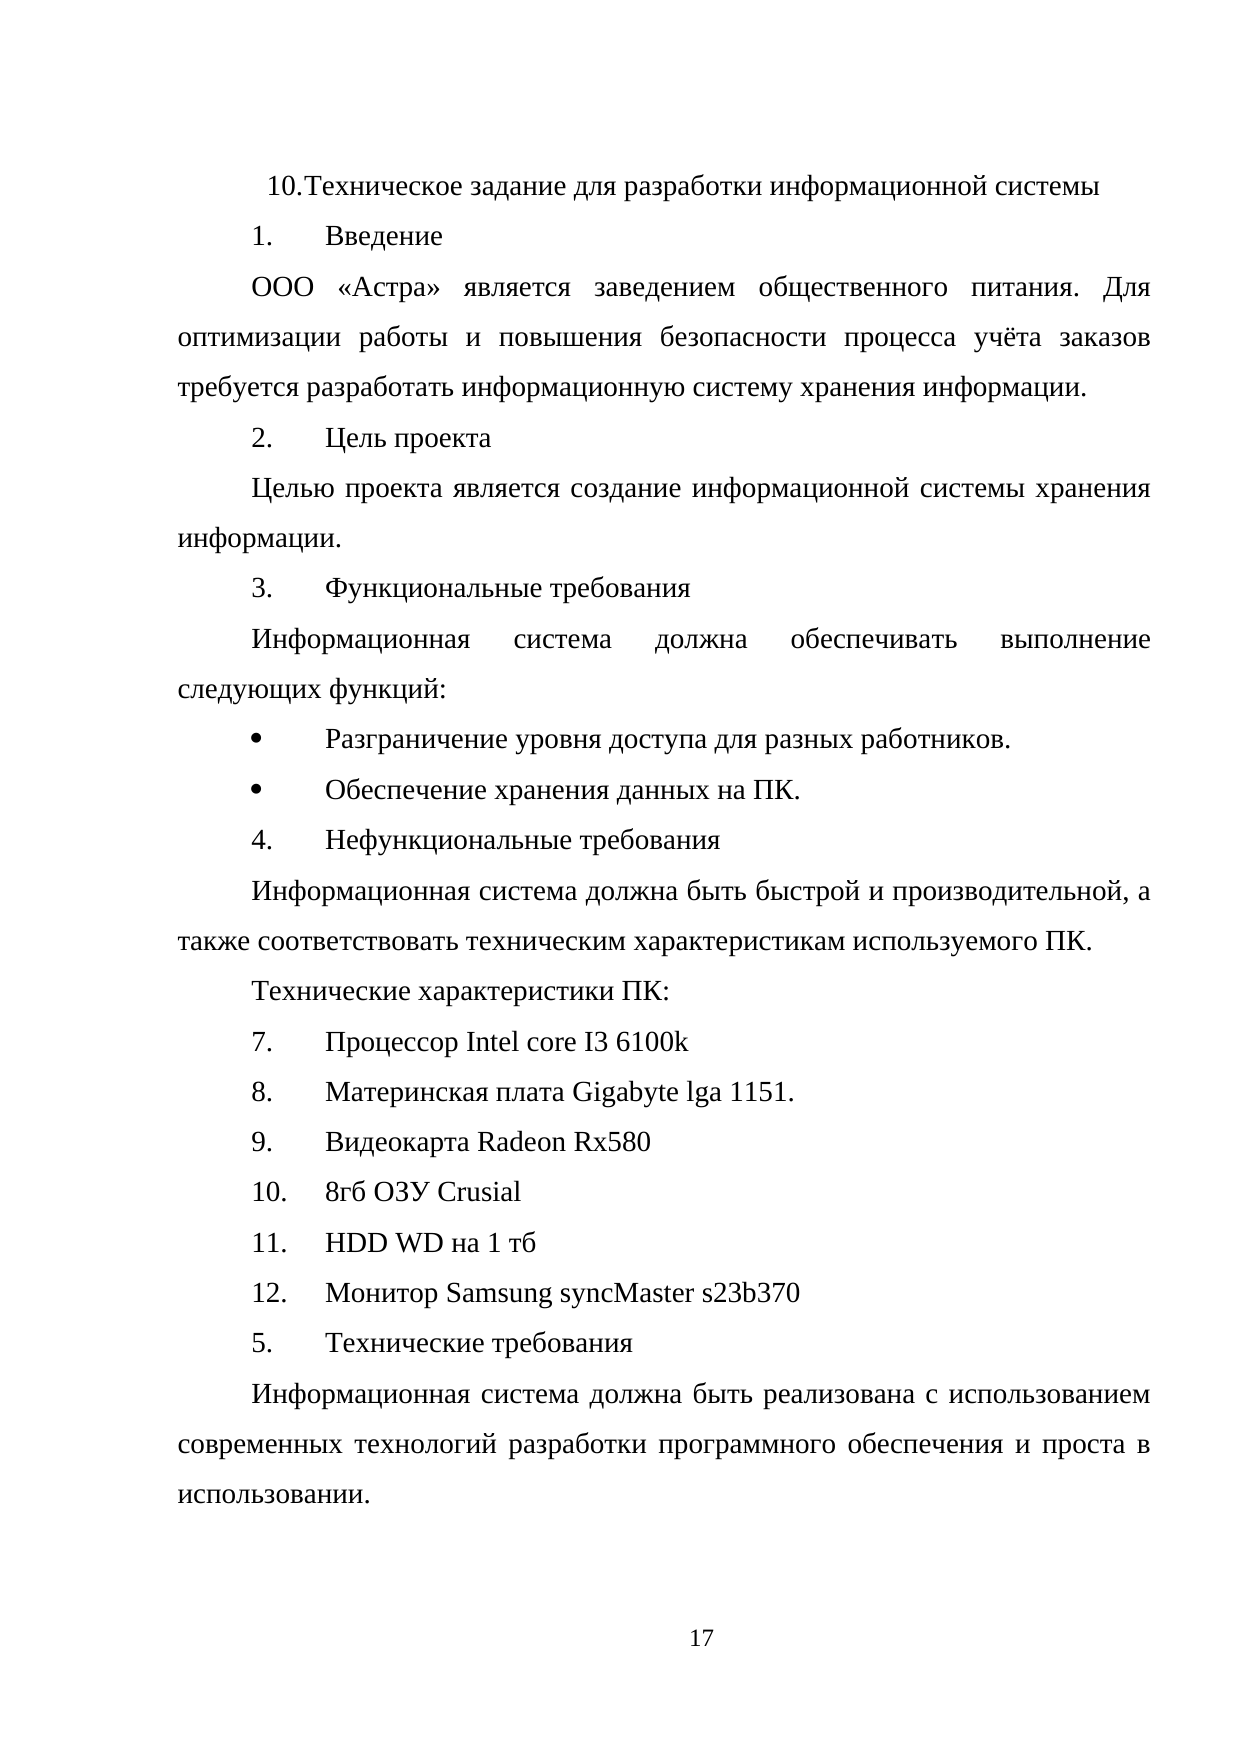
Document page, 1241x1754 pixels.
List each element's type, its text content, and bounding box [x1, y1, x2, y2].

list Технические требования [177, 1326, 1152, 1359]
text Информационная система должна быть быстрой и производительной, а также соответствовать техническим характеристикам используемого ПК. [177, 873, 1152, 957]
subtitle Техническое задание для разработки информационной системы [215, 168, 1152, 202]
list Цель проекта [177, 420, 1152, 453]
text Информационная система должна быть реализована с использованием современных технологий разработки программного обеспечения и проста в использовании. [177, 1376, 1152, 1510]
list Введение [177, 218, 1152, 252]
list Функциональные требования [177, 571, 1152, 604]
text ООО «Астра» является заведением общественного питания. Для оптимизации работы и повышения безопасности процесса учёта заказов требуется разработать информационную систему хранения информации. [177, 269, 1152, 403]
list Видеокарта Radeon Rx580 [177, 1124, 1152, 1158]
list Материнская плата Gigabyte lga 1151. [177, 1074, 1152, 1107]
text Целью проекта является создание информационной системы хранения информации. [177, 470, 1152, 554]
list Обеспечение хранения данных на ПК. [177, 772, 1152, 806]
list 8гб ОЗУ Crusial [177, 1174, 1152, 1208]
text Информационная система должна обеспечивать выполнение следующих функций: [177, 621, 1152, 705]
list HDD WD на 1 тб [177, 1225, 1152, 1258]
list Процессор Intel core I3 6100k [177, 1024, 1152, 1057]
list Нефункциональные требования [177, 822, 1152, 856]
list Разграничение уровня доступа для разных работников. [177, 722, 1152, 755]
text Технические характеристики ПК: [177, 973, 1152, 1007]
list Монитор Samsung syncMaster s23b370 [177, 1275, 1152, 1309]
